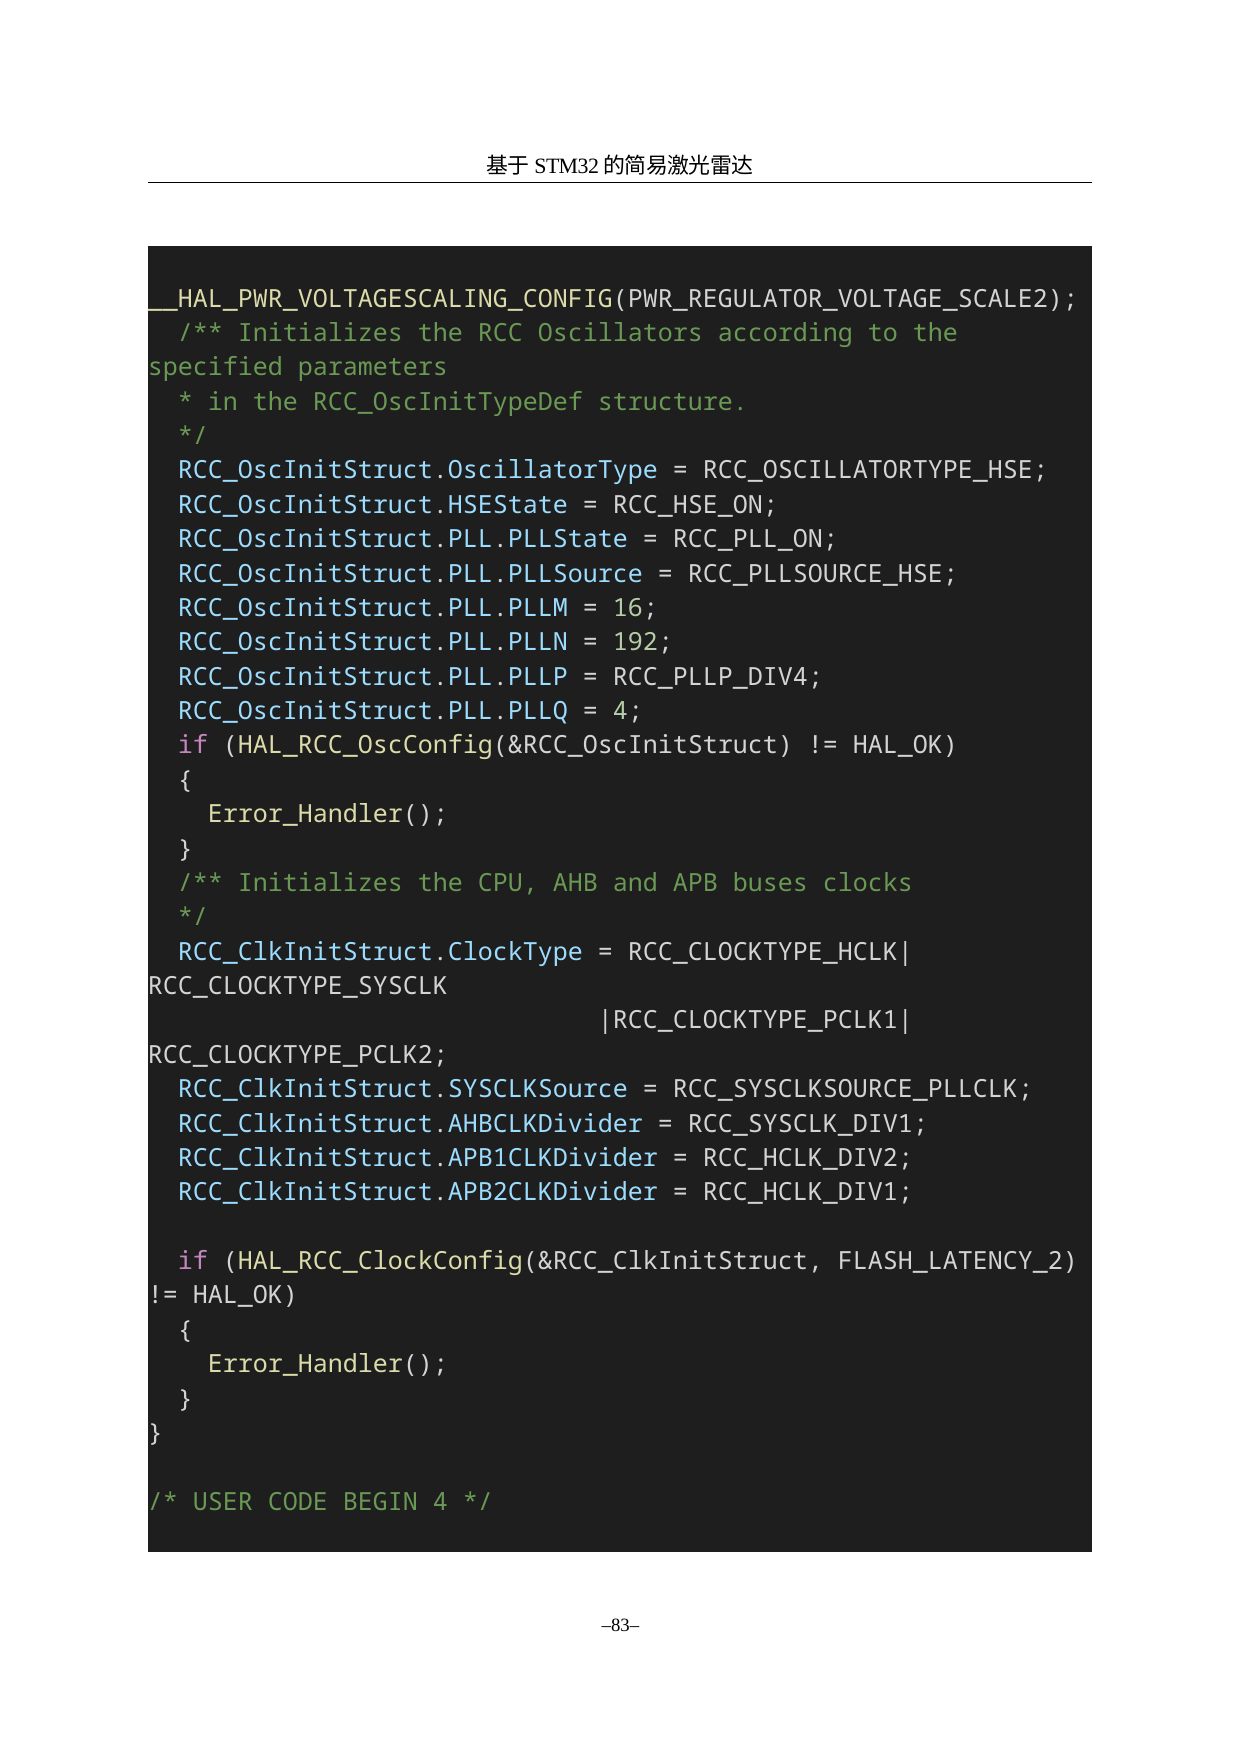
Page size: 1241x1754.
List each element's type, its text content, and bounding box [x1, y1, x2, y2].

text } [148, 1414, 1092, 1449]
text */ [148, 899, 1092, 933]
text */ [148, 417, 1092, 452]
text Error_Handler(); [148, 796, 1092, 830]
text { [148, 1311, 1092, 1346]
text RCC_OscInitStruct.PLL.PLLState = RCC_PLL_ON; [148, 521, 1092, 555]
text __HAL_PWR_VOLTAGESCALING_CONFIG(PWR_REGULATOR_VOLTAGE_SCALE2); [148, 246, 1092, 314]
text } [148, 830, 1092, 864]
text /** Initializes the RCC Oscillators according to the specified parameters [148, 314, 1092, 383]
text RCC_OscInitStruct.OscillatorType = RCC_OSCILLATORTYPE_HSE; [148, 452, 1092, 486]
text RCC_ClkInitStruct.SYSCLKSource = RCC_SYSCLKSOURCE_PLLCLK; [148, 1071, 1092, 1105]
text RCC_OscInitStruct.PLL.PLLM = 16; [148, 589, 1092, 624]
text /* USER CODE BEGIN 4 */ [148, 1483, 1092, 1517]
text RCC_OscInitStruct.PLL.PLLQ = 4; [148, 692, 1092, 727]
text RCC_OscInitStruct.HSEState = RCC_HSE_ON; [148, 486, 1092, 521]
text Error_Handler(); [148, 1346, 1092, 1380]
text { [148, 761, 1092, 796]
text RCC_ClkInitStruct.AHBCLKDivider = RCC_SYSCLK_DIV1; [148, 1105, 1092, 1139]
text RCC_OscInitStruct.PLL.PLLN = 192; [148, 624, 1092, 658]
text RCC_OscInitStruct.PLL.PLLP = RCC_PLLP_DIV4; [148, 658, 1092, 692]
text |RCC_CLOCKTYPE_PCLK1|RCC_CLOCKTYPE_PCLK2; [148, 1002, 1092, 1071]
text * in the RCC_OscInitTypeDef structure. [148, 383, 1092, 417]
text RCC_ClkInitStruct.APB1CLKDivider = RCC_HCLK_DIV2; [148, 1139, 1092, 1174]
text RCC_ClkInitStruct.APB2CLKDivider = RCC_HCLK_DIV1; [148, 1174, 1092, 1208]
text RCC_ClkInitStruct.ClockType = RCC_CLOCKTYPE_HCLK|RCC_CLOCKTYPE_SYSCLK [148, 933, 1092, 1002]
text if (HAL_RCC_OscConfig(&RCC_OscInitStruct) != HAL_OK) [148, 727, 1092, 761]
text /** Initializes the CPU, AHB and APB buses clocks [148, 864, 1092, 899]
text RCC_OscInitStruct.PLL.PLLSource = RCC_PLLSOURCE_HSE; [148, 555, 1092, 589]
text } [148, 1380, 1092, 1414]
text if (HAL_RCC_ClockConfig(&RCC_ClkInitStruct, FLASH_LATENCY_2) != HAL_OK) [148, 1242, 1092, 1311]
